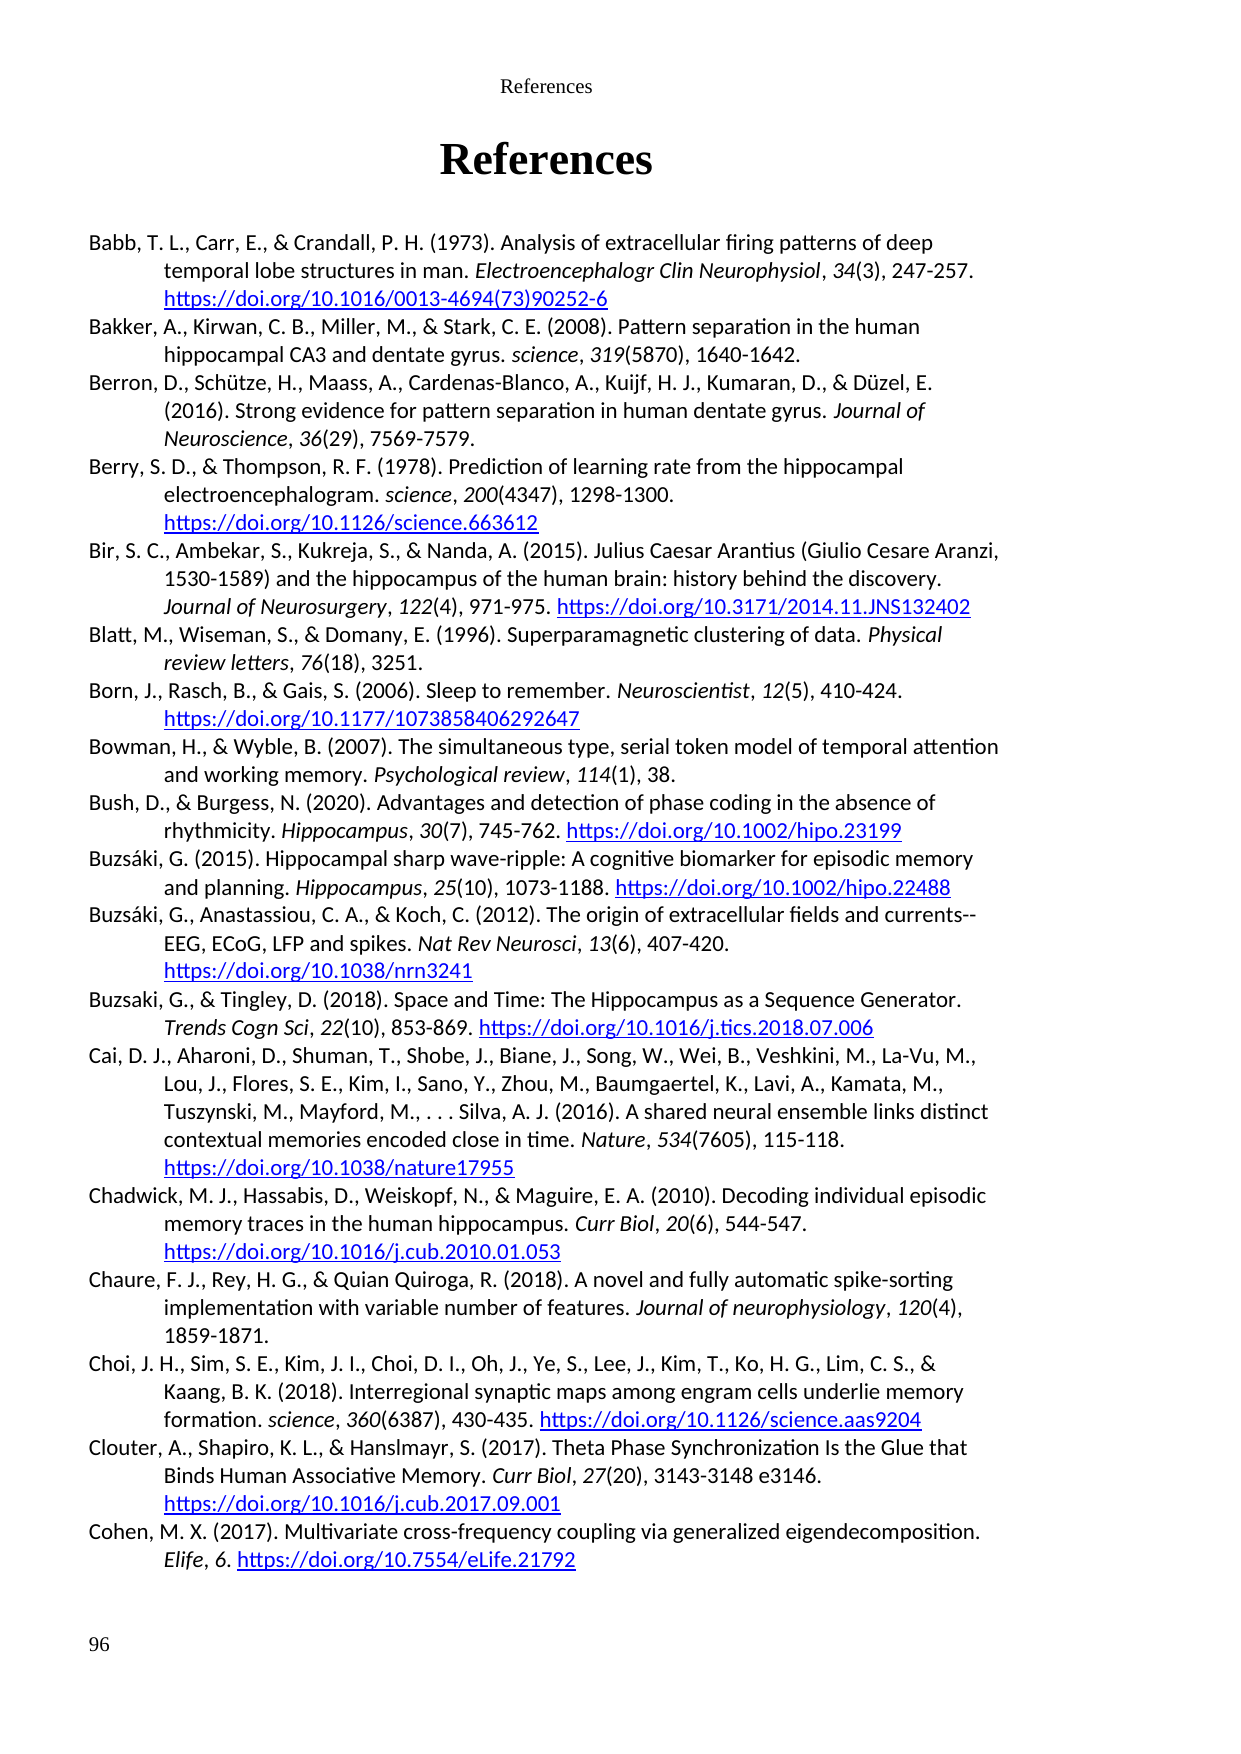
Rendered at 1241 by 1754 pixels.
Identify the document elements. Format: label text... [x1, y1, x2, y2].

text Berry, S. D., & Thompson, R. F. (1978). Prediction of learning rate from the hippocampal electroencephalogram. science, 200(4347), 1298-1300. https://doi.org/10.1126/science.663612 [89, 452, 1004, 536]
text Cai, D. J., Aharoni, D., Shuman, T., Shobe, J., Biane, J., Song, W., Wei, B., Veshkini, M., La-Vu, M., Lou, J., Flores, S. E., Kim, I., Sano, Y., Zhou, M., Baumgaertel, K., Lavi, A., Kamata, M., Tuszynski, M., Mayford, M., . . . Silva, A. J. (2016). A shared neural ensemble links distinct contextual memories encoded close in time. Nature, 534(7605), 115-118. https://doi.org/10.1038/nature17955 [89, 1041, 1004, 1181]
text Bowman, H., & Wyble, B. (2007). The simultaneous type, serial token model of temporal attention and working memory. Psychological review, 114(1), 38. [89, 732, 1004, 788]
text Buzsaki, G., & Tingley, D. (2018). Space and Time: The Hippocampus as a Sequence Generator. Trends Cogn Sci, 22(10), 853-869. https://doi.org/10.1016/j.tics.2018.07.006 [89, 985, 1004, 1041]
text Buzsáki, G., Anastassiou, C. A., & Koch, C. (2012). The origin of extracellular fields and currents--EEG, ECoG, LFP and spikes. Nat Rev Neurosci, 13(6), 407-420. https://doi.org/10.1038/nrn3241 [89, 901, 1004, 985]
text Buzsáki, G. (2015). Hippocampal sharp wave-ripple: A cognitive biomarker for episodic memory and planning. Hippocampus, 25(10), 1073-1188. https://doi.org/10.1002/hipo.22488 [89, 844, 1004, 901]
text Bakker, A., Kirwan, C. B., Miller, M., & Stark, C. E. (2008). Pattern separation in the human hippocampal CA3 and dentate gyrus. science, 319(5870), 1640-1642. [89, 312, 1004, 368]
text Blatt, M., Wiseman, S., & Domany, E. (1996). Superparamagnetic clustering of data. Physical review letters, 76(18), 3251. [89, 620, 1004, 676]
text Chaure, F. J., Rey, H. G., & Quian Quiroga, R. (2018). A novel and fully automatic spike-sorting implementation with variable number of features. Journal of neurophysiology, 120(4), 1859-1871. [89, 1265, 1004, 1349]
text Berron, D., Schütze, H., Maass, A., Cardenas-Blanco, A., Kuijf, H. J., Kumaran, D., & Düzel, E. (2016). Strong evidence for pattern separation in human dentate gyrus. Journal of Neuroscience, 36(29), 7569-7579. [89, 368, 1004, 452]
subtitle References [89, 131, 1004, 184]
text Cohen, M. X. (2017). Multivariate cross-frequency coupling via generalized eigendecomposition. Elife, 6. https://doi.org/10.7554/eLife.21792 [89, 1517, 1004, 1573]
text Choi, J. H., Sim, S. E., Kim, J. I., Choi, D. I., Oh, J., Ye, S., Lee, J., Kim, T., Ko, H. G., Lim, C. S., & Kaang, B. K. (2018). Interregional synaptic maps among engram cells underlie memory formation. science, 360(6387), 430-435. https://doi.org/10.1126/science.aas9204 [89, 1349, 1004, 1433]
text Born, J., Rasch, B., & Gais, S. (2006). Sleep to remember. Neuroscientist, 12(5), 410-424. https://doi.org/10.1177/1073858406292647 [89, 676, 1004, 732]
text Bush, D., & Burgess, N. (2020). Advantages and detection of phase coding in the absence of rhythmicity. Hippocampus, 30(7), 745-762. https://doi.org/10.1002/hipo.23199 [89, 788, 1004, 844]
text Bir, S. C., Ambekar, S., Kukreja, S., & Nanda, A. (2015). Julius Caesar Arantius (Giulio Cesare Aranzi, 1530-1589) and the hippocampus of the human brain: history behind the discovery. Journal of Neurosurgery, 122(4), 971-975. https://doi.org/10.3171/2014.11.JNS132402 [89, 536, 1004, 620]
text Clouter, A., Shapiro, K. L., & Hanslmayr, S. (2017). Theta Phase Synchronization Is the Glue that Binds Human Associative Memory. Curr Biol, 27(20), 3143-3148 e3146. https://doi.org/10.1016/j.cub.2017.09.001 [89, 1433, 1004, 1517]
text Babb, T. L., Carr, E., & Crandall, P. H. (1973). Analysis of extracellular firing patterns of deep temporal lobe structures in man. Electroencephalogr Clin Neurophysiol, 34(3), 247-257. https://doi.org/10.1016/0013-4694(73)90252-6 [89, 227, 1004, 312]
text Chadwick, M. J., Hassabis, D., Weiskopf, N., & Maguire, E. A. (2010). Decoding individual episodic memory traces in the human hippocampus. Curr Biol, 20(6), 544-547. https://doi.org/10.1016/j.cub.2010.01.053 [89, 1181, 1004, 1265]
